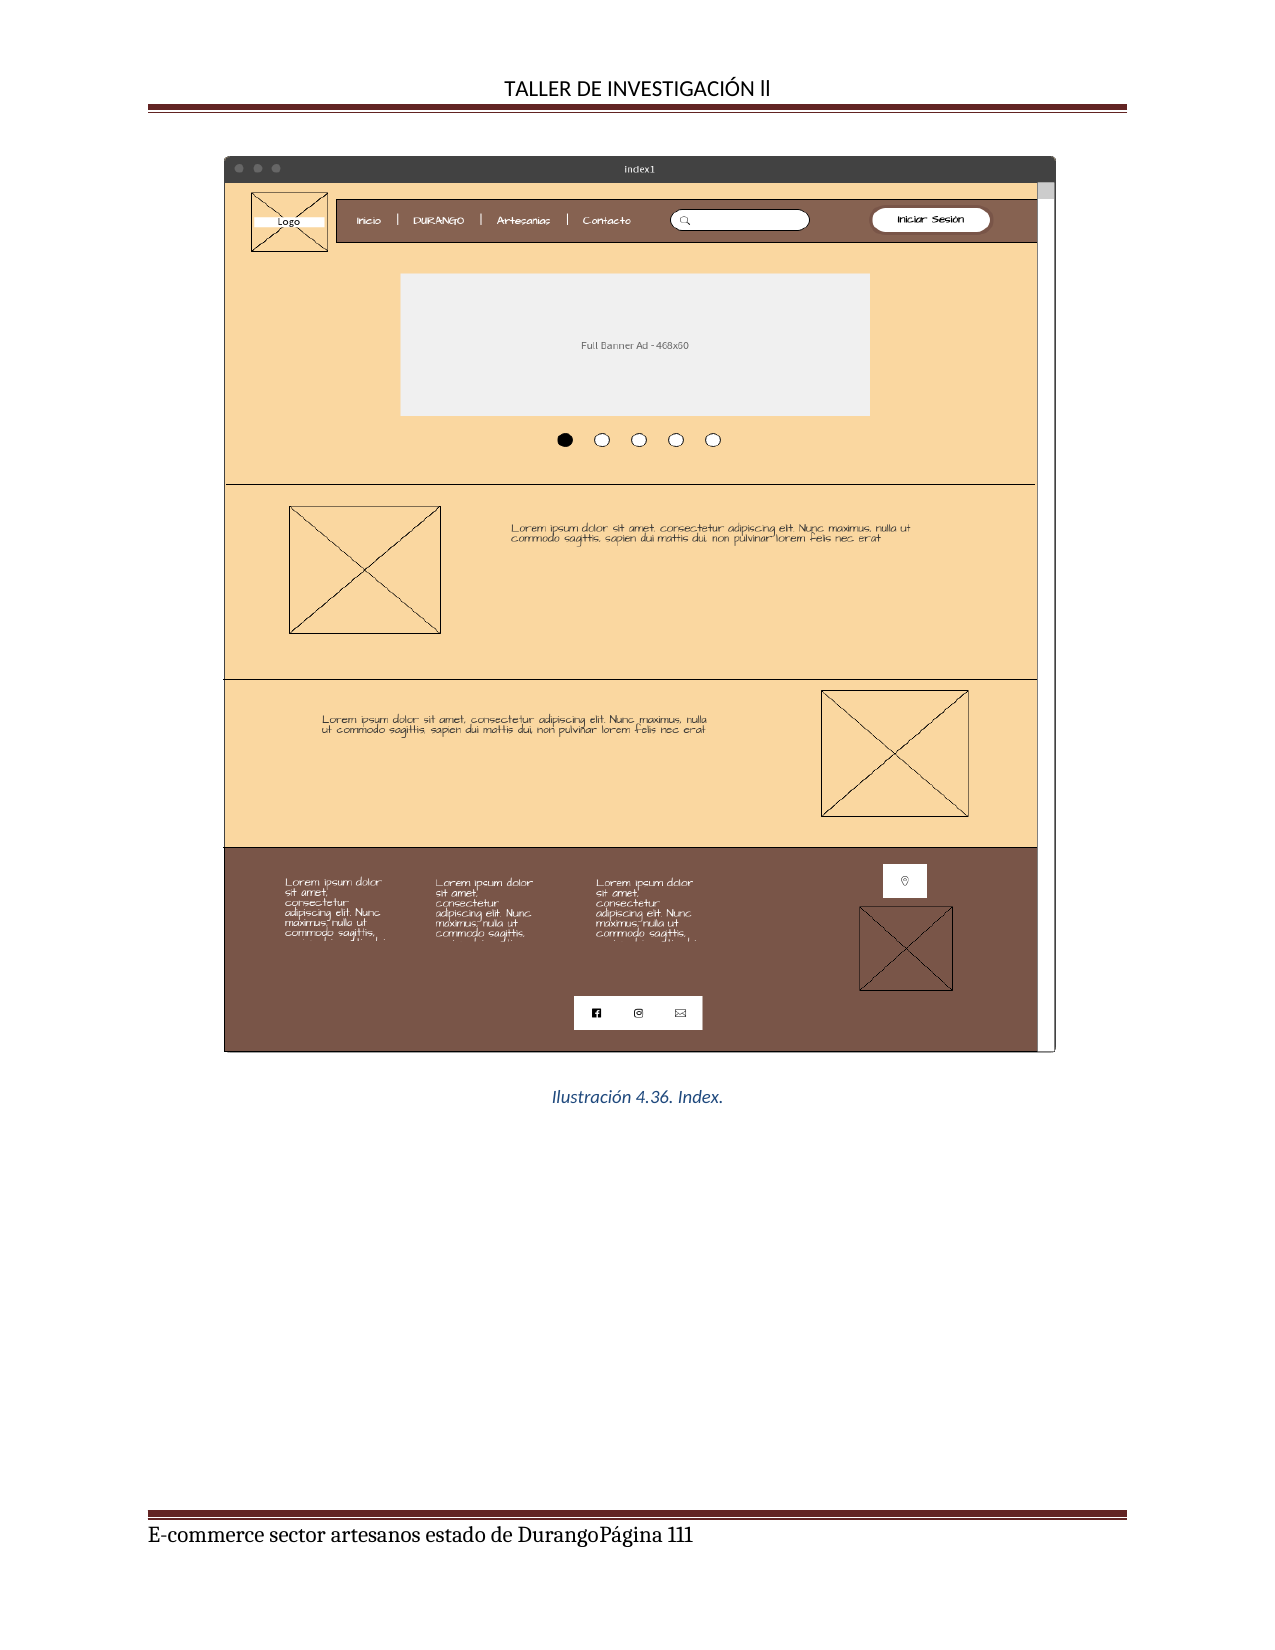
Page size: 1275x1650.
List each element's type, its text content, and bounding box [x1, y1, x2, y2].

text Ilustración 4.32. Index. [148, 1085, 1127, 1108]
picture [214, 147, 1061, 1061]
